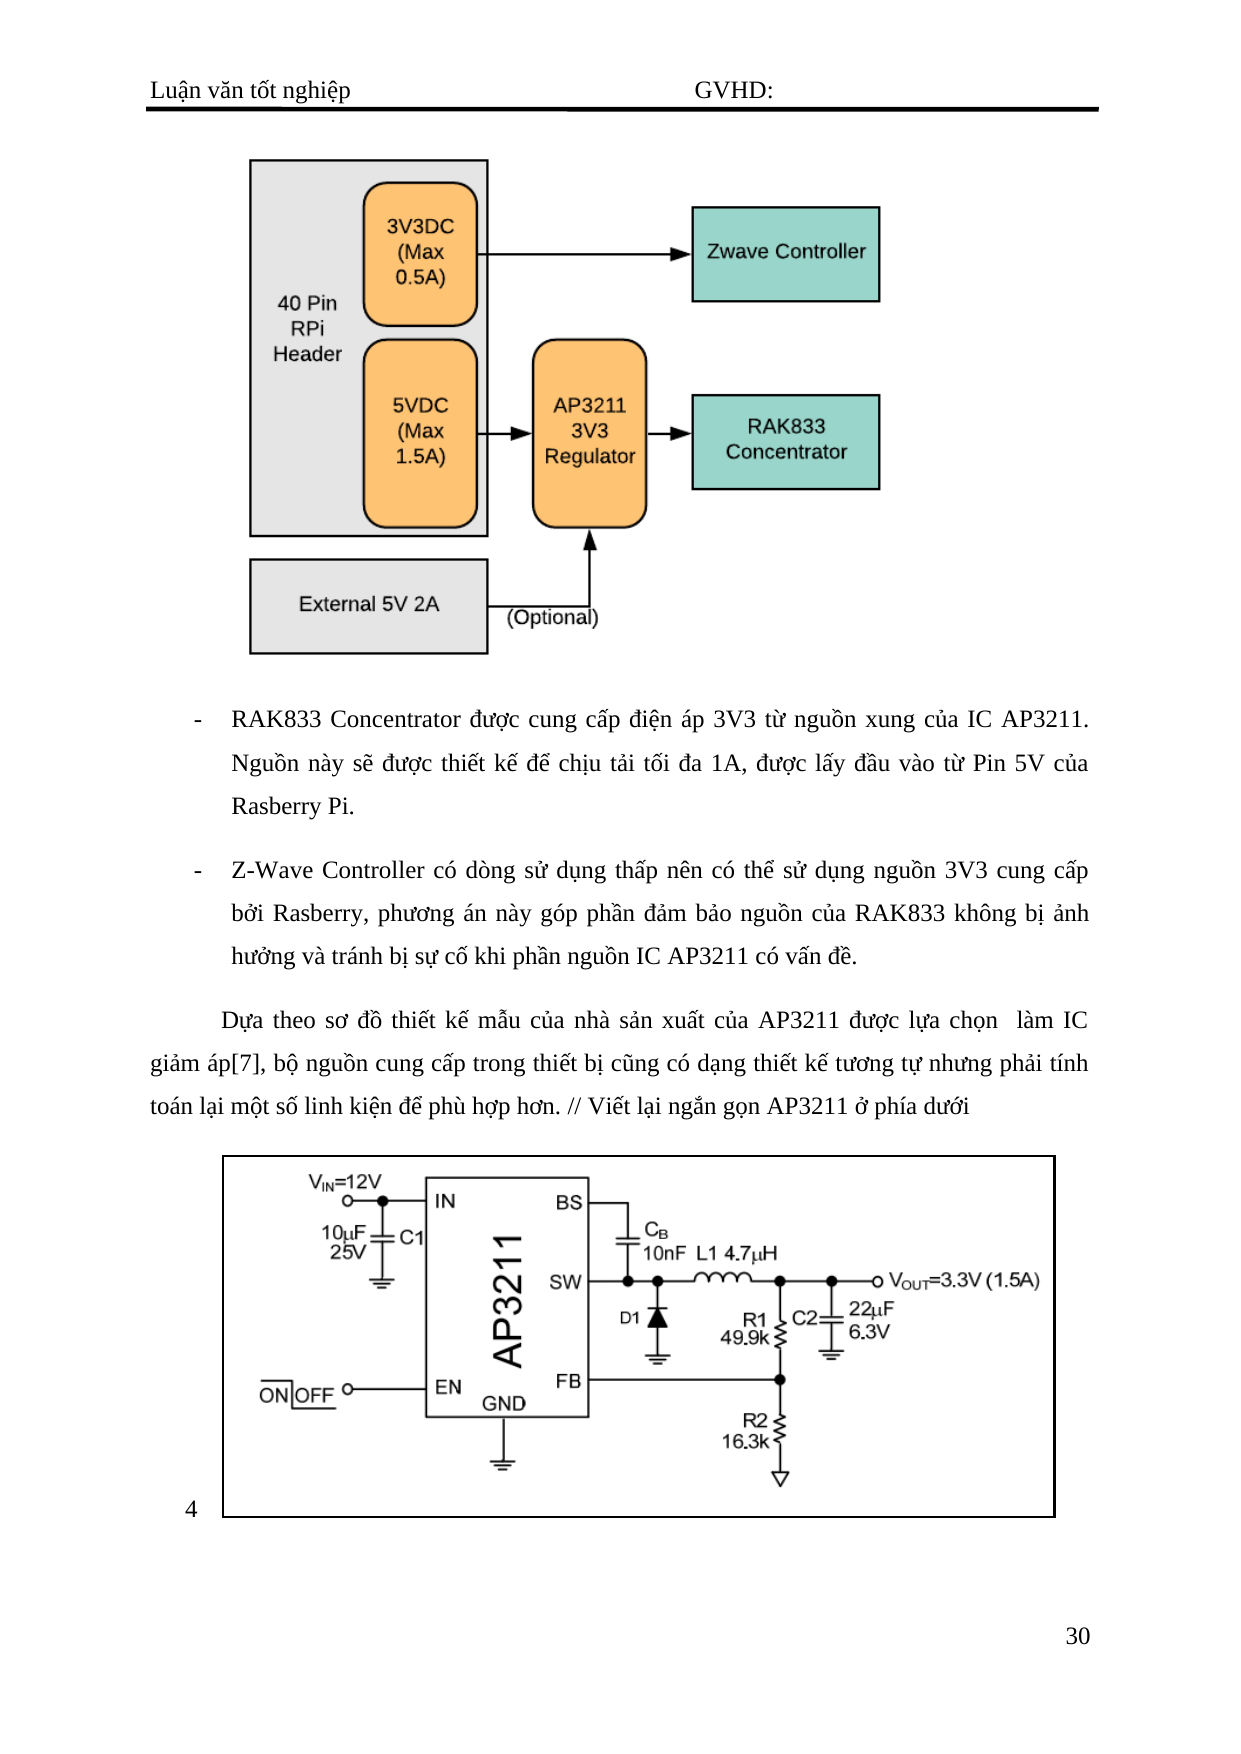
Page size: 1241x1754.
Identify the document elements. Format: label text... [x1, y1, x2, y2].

picture [224, 1157, 1053, 1516]
text Dựa theo sơ đồ thiết kế mẫu của nhà sản xuất của AP3211 được lựa chọn làm IC giảm áp, bộ nguồn cung cấp trong thiết bị cũng có dạng thiết kế tương tự nhưng phải tính toán lại một số linh kiện để phù hợp hơn. // Viết lại ngắn gọn AP3211 ở phía dưới [150, 1005, 1090, 1120]
list Z-Wave Controller có dòng sử dụng thấp nên có thể sử dụng nguồn 3V3 cung cấp bởi Rasberry, phương án này góp phần đảm bảo nguồn của RAK833 không bị ảnh hưởng và tránh bị sự cố khi phần nguồn IC AP3211 có vấn đề. [194, 855, 1090, 970]
picture [193, 150, 938, 670]
list RAK833 Concentrator được cung cấp điện áp 3V3 từ nguồn xung của IC AP3211. Nguồn này sẽ được thiết kế để chịu tải tối đa 1A, được lấy đầu vào từ Pin 5V của Rasberry Pi. [194, 704, 1090, 819]
